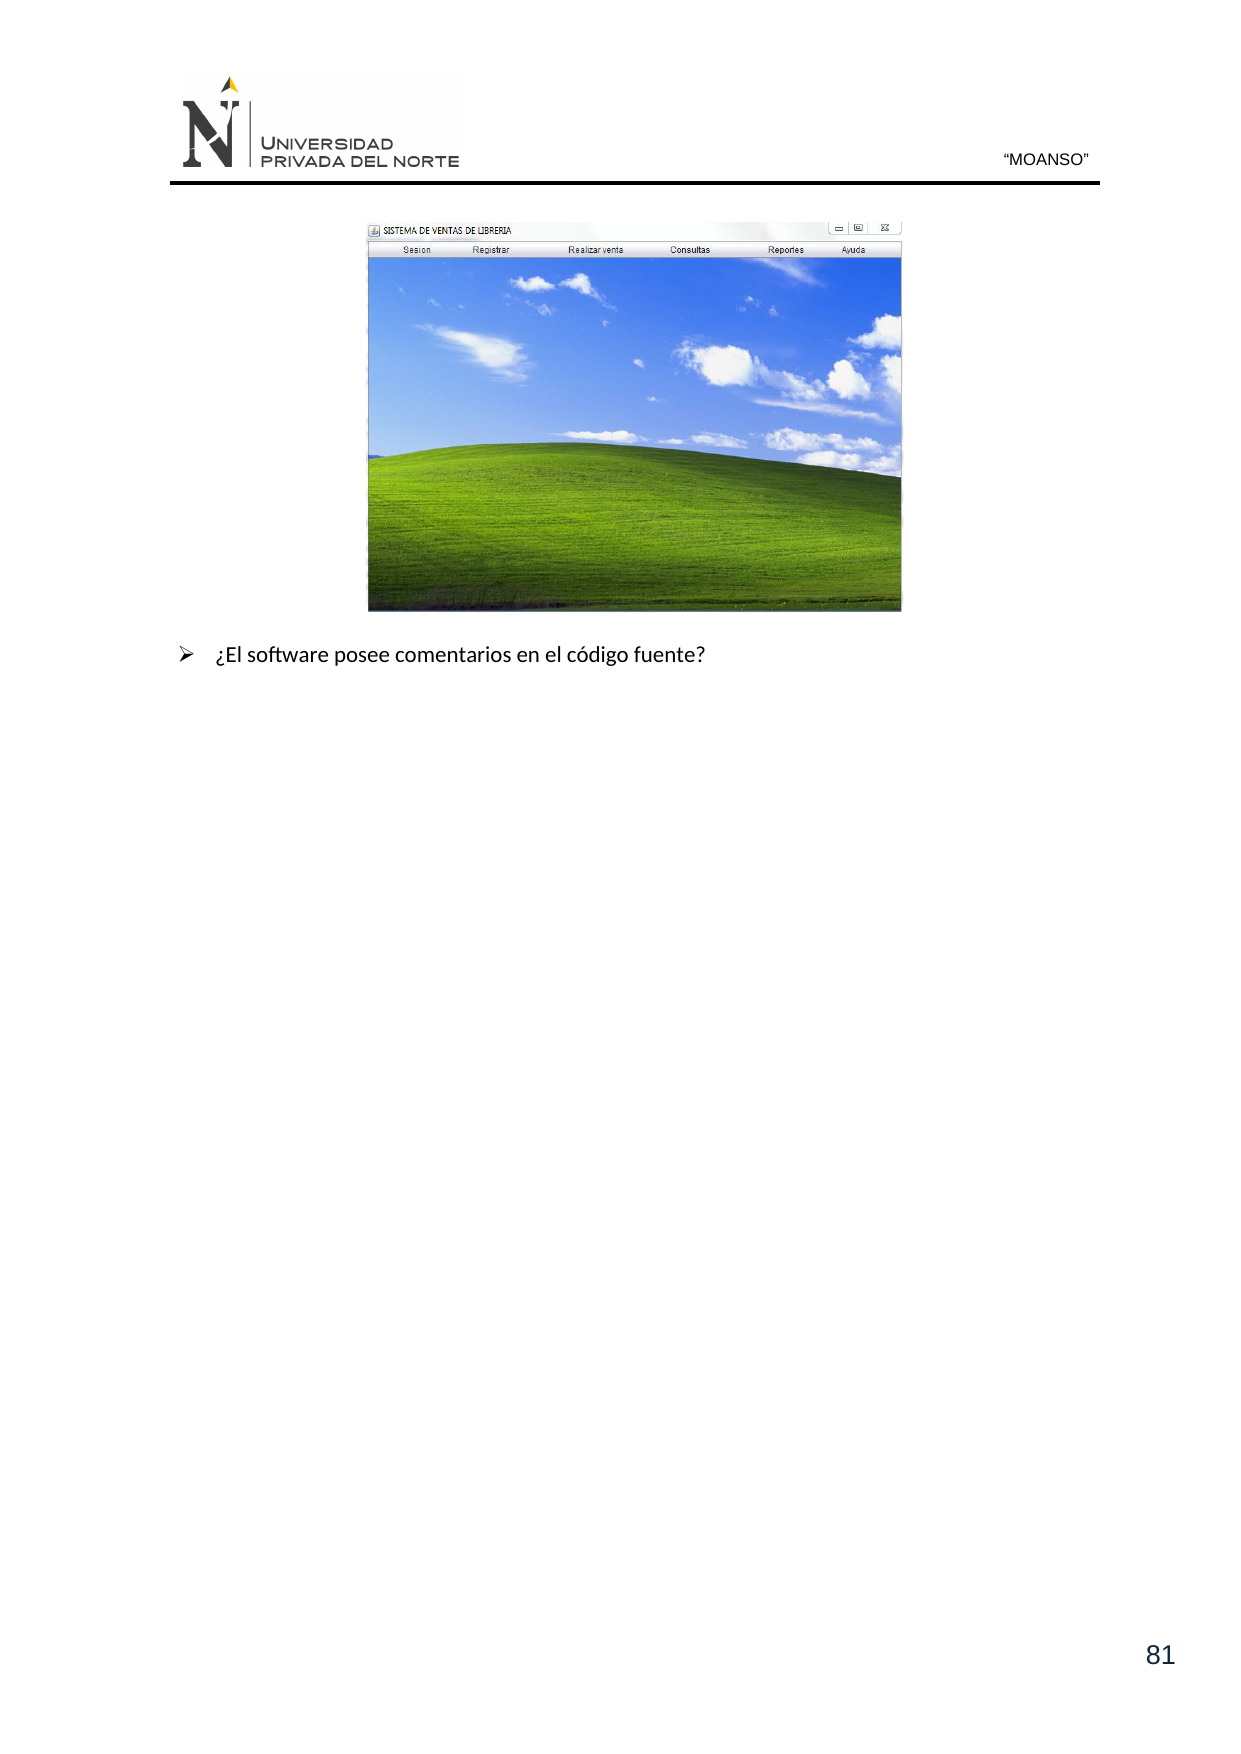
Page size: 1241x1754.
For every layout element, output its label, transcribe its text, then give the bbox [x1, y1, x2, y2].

picture [366, 222, 904, 613]
picture [181, 73, 462, 169]
list ¿El software posee comentarios en el código fuente? [177, 641, 1092, 669]
